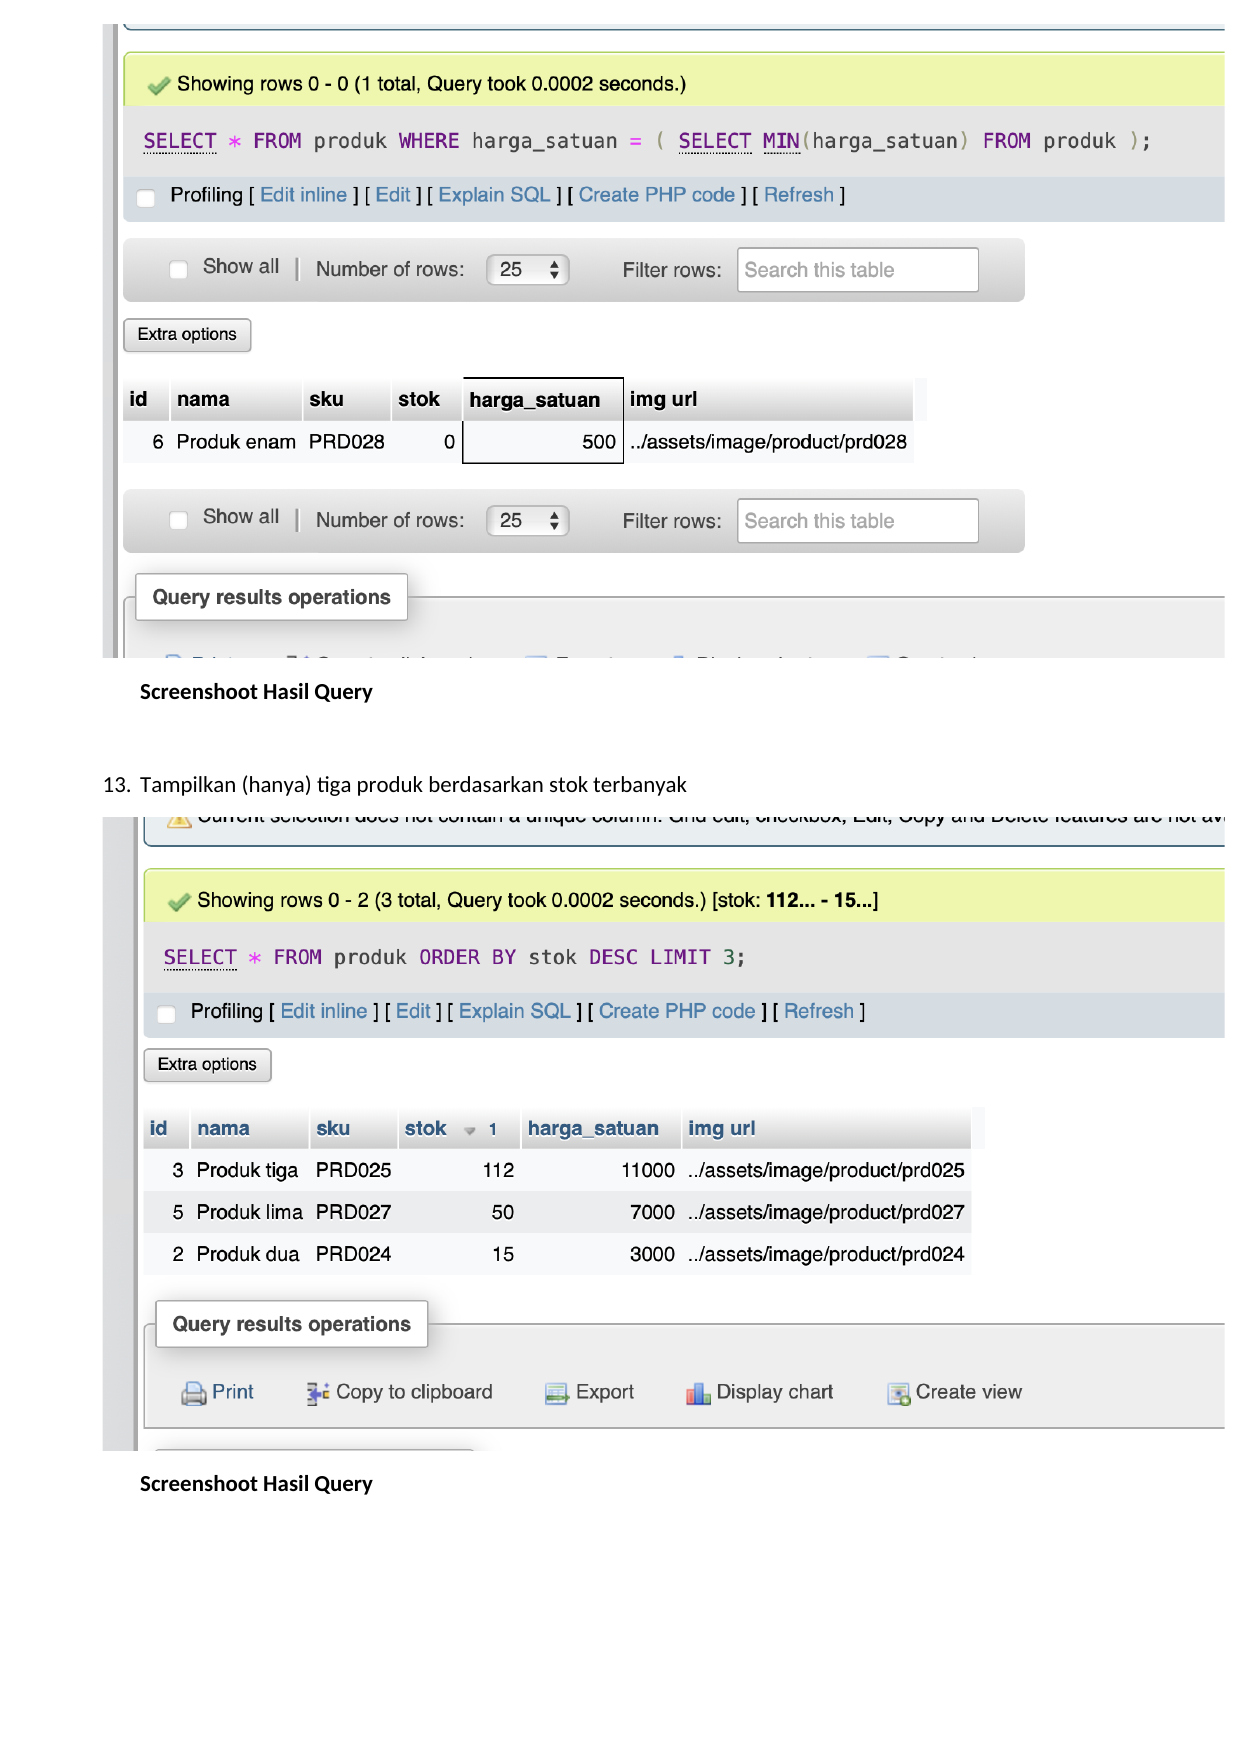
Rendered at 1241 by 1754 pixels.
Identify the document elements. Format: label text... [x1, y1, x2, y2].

text Screenshoot Hasil Query [102, 677, 1187, 705]
picture [102, 817, 1225, 1451]
text Screenshoot Hasil Query [102, 1469, 1187, 1498]
picture [102, 24, 1225, 658]
list Tampilkan (hanya) tiga produk berdasarkan stok terbanyak [102, 771, 1187, 799]
